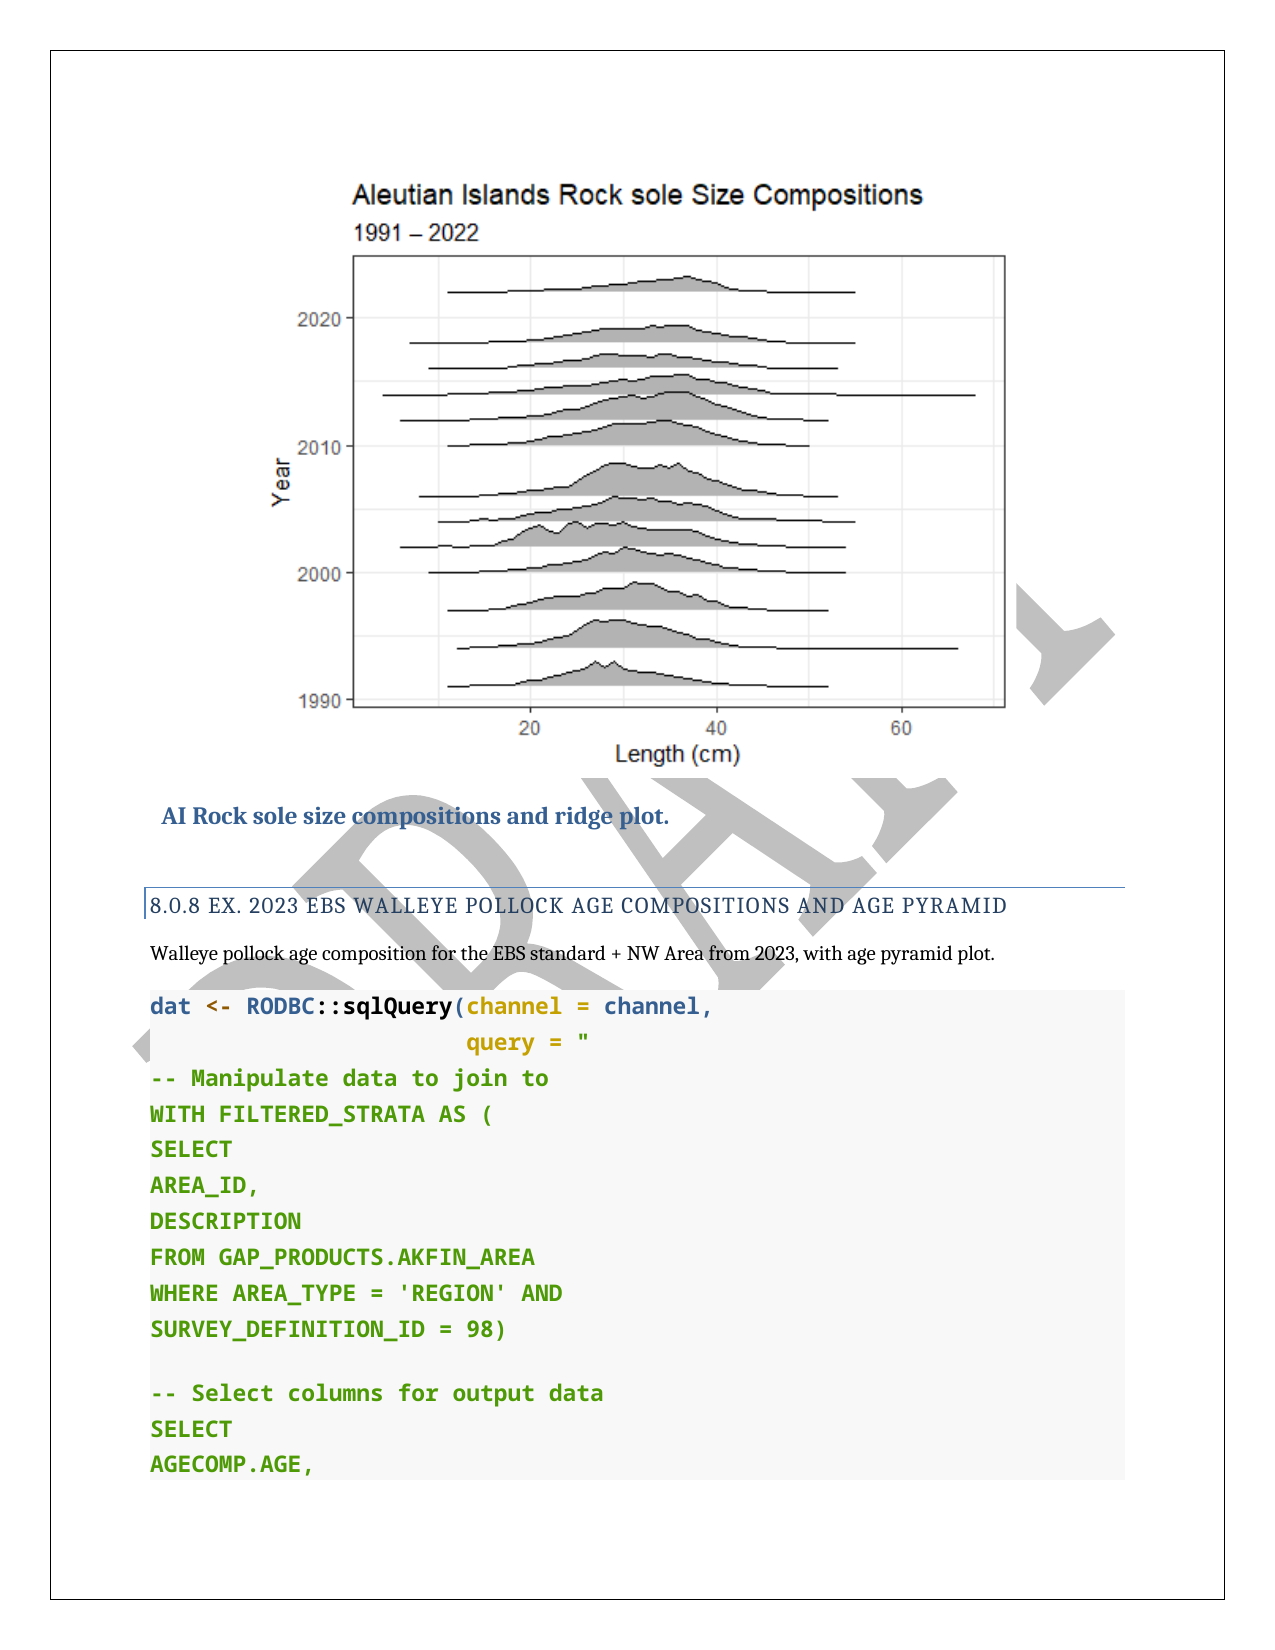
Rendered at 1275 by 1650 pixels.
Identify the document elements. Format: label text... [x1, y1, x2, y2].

text Walleye pollock age composition for the EBS standard + NW Area from 2023, with age pyramid plot. [150, 941, 1125, 965]
table_header AI Rock sole size compositions and ridge plot. [150, 150, 1125, 855]
picture [258, 170, 1017, 778]
subtitle 8.0.8 Ex. 2023 EBS Walleye Pollock Age Compositions and Age Pyramid [146, 888, 1125, 919]
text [150, 990, 1125, 1480]
